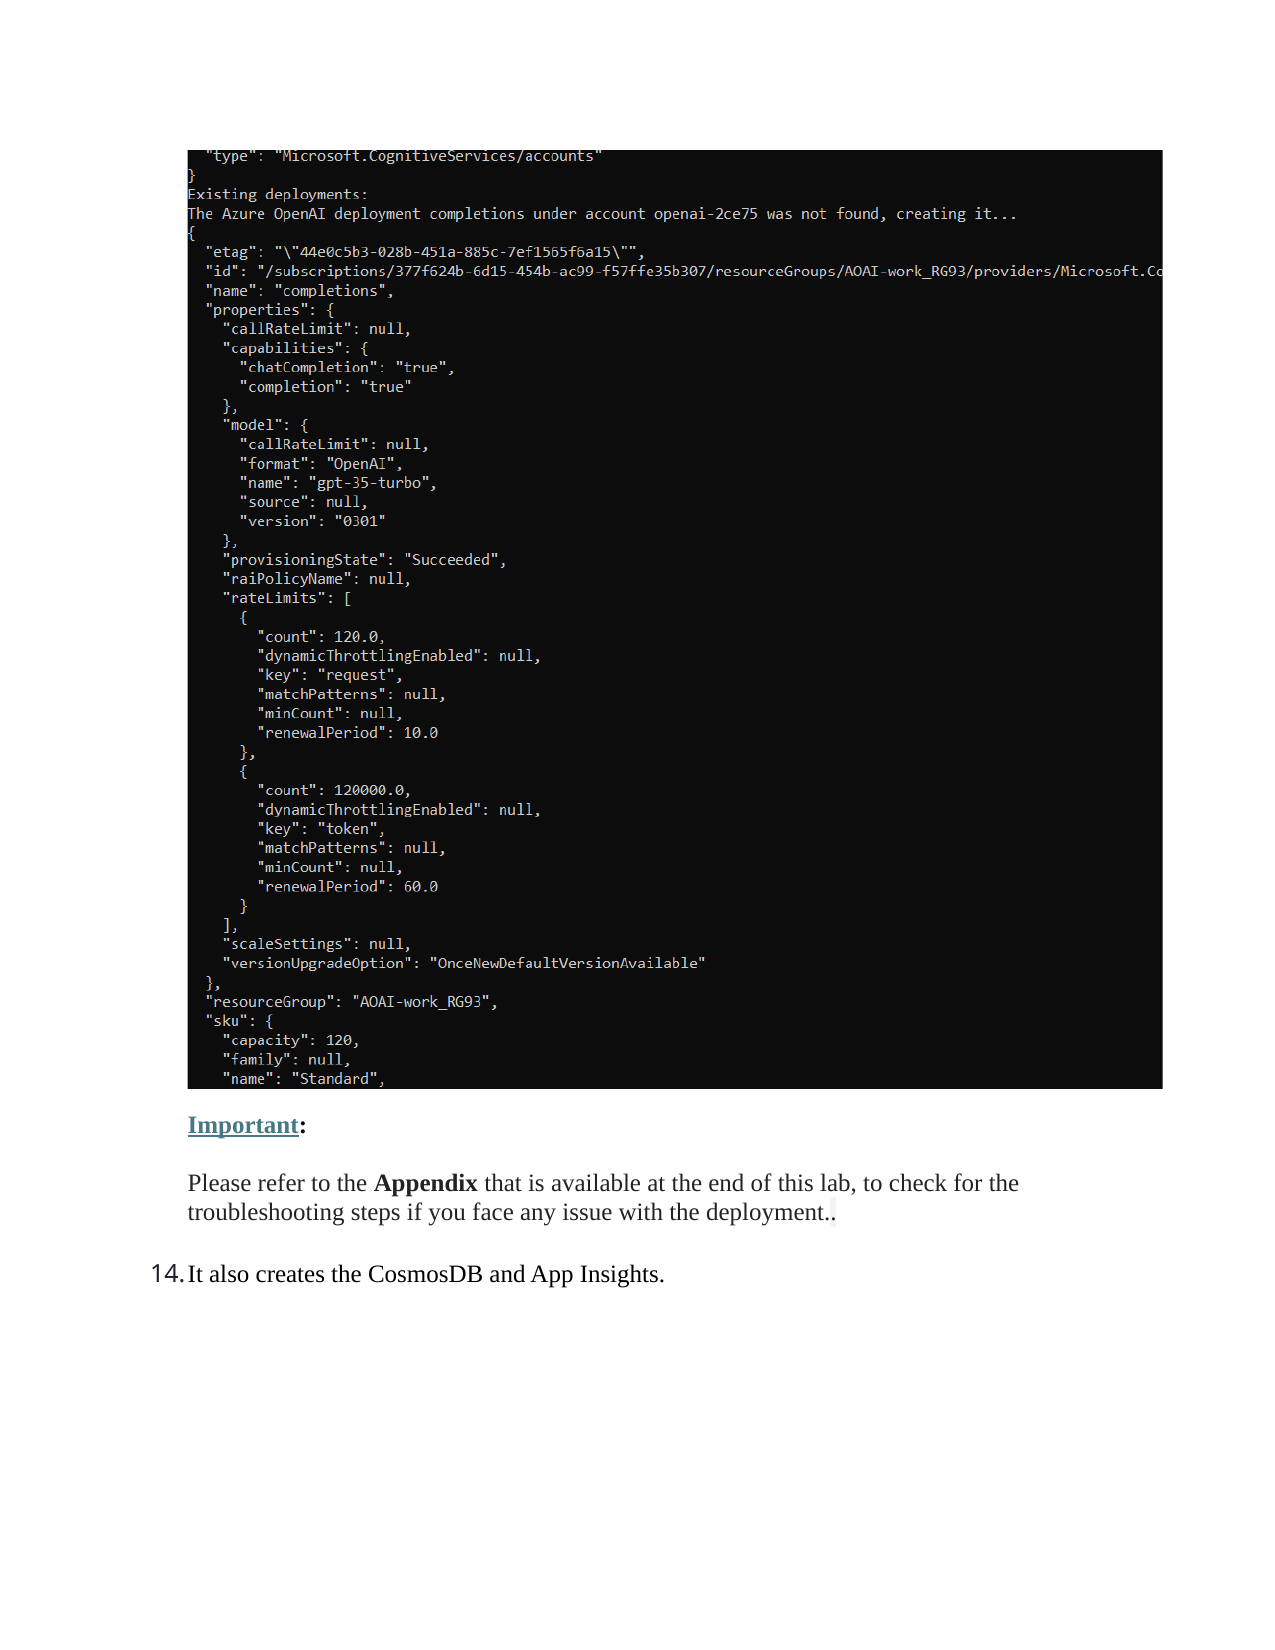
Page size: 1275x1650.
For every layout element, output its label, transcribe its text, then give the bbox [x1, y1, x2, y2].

list It also creates the CosmosDB and App Insights. [150, 1256, 1125, 1289]
picture [187, 150, 1163, 1089]
list Please refer to the Appendix that is available at the end of this lab, to check for the troubleshooting steps if you face any issue with the deployment.. [187, 1168, 1125, 1227]
text Important: [187, 1110, 1125, 1139]
